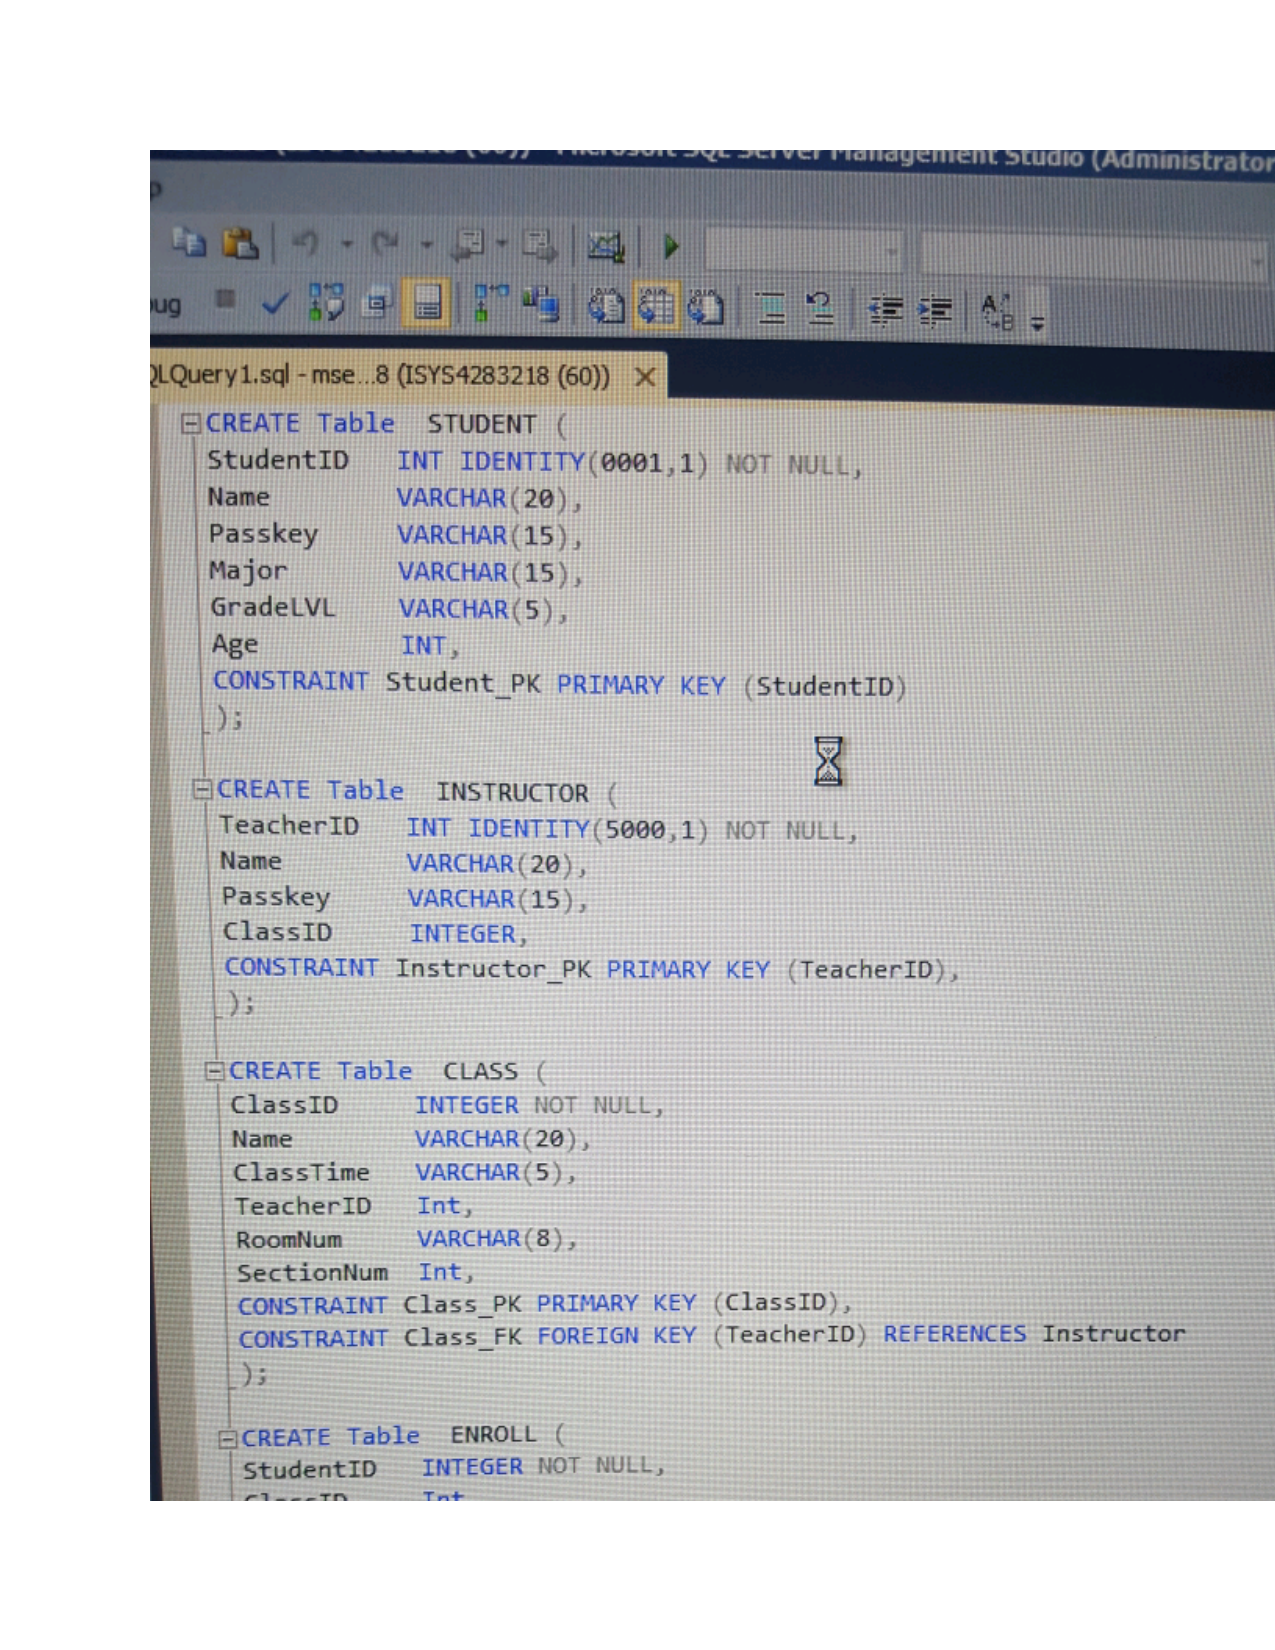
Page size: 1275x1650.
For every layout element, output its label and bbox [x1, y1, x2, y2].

picture [150, 150, 1275, 1501]
